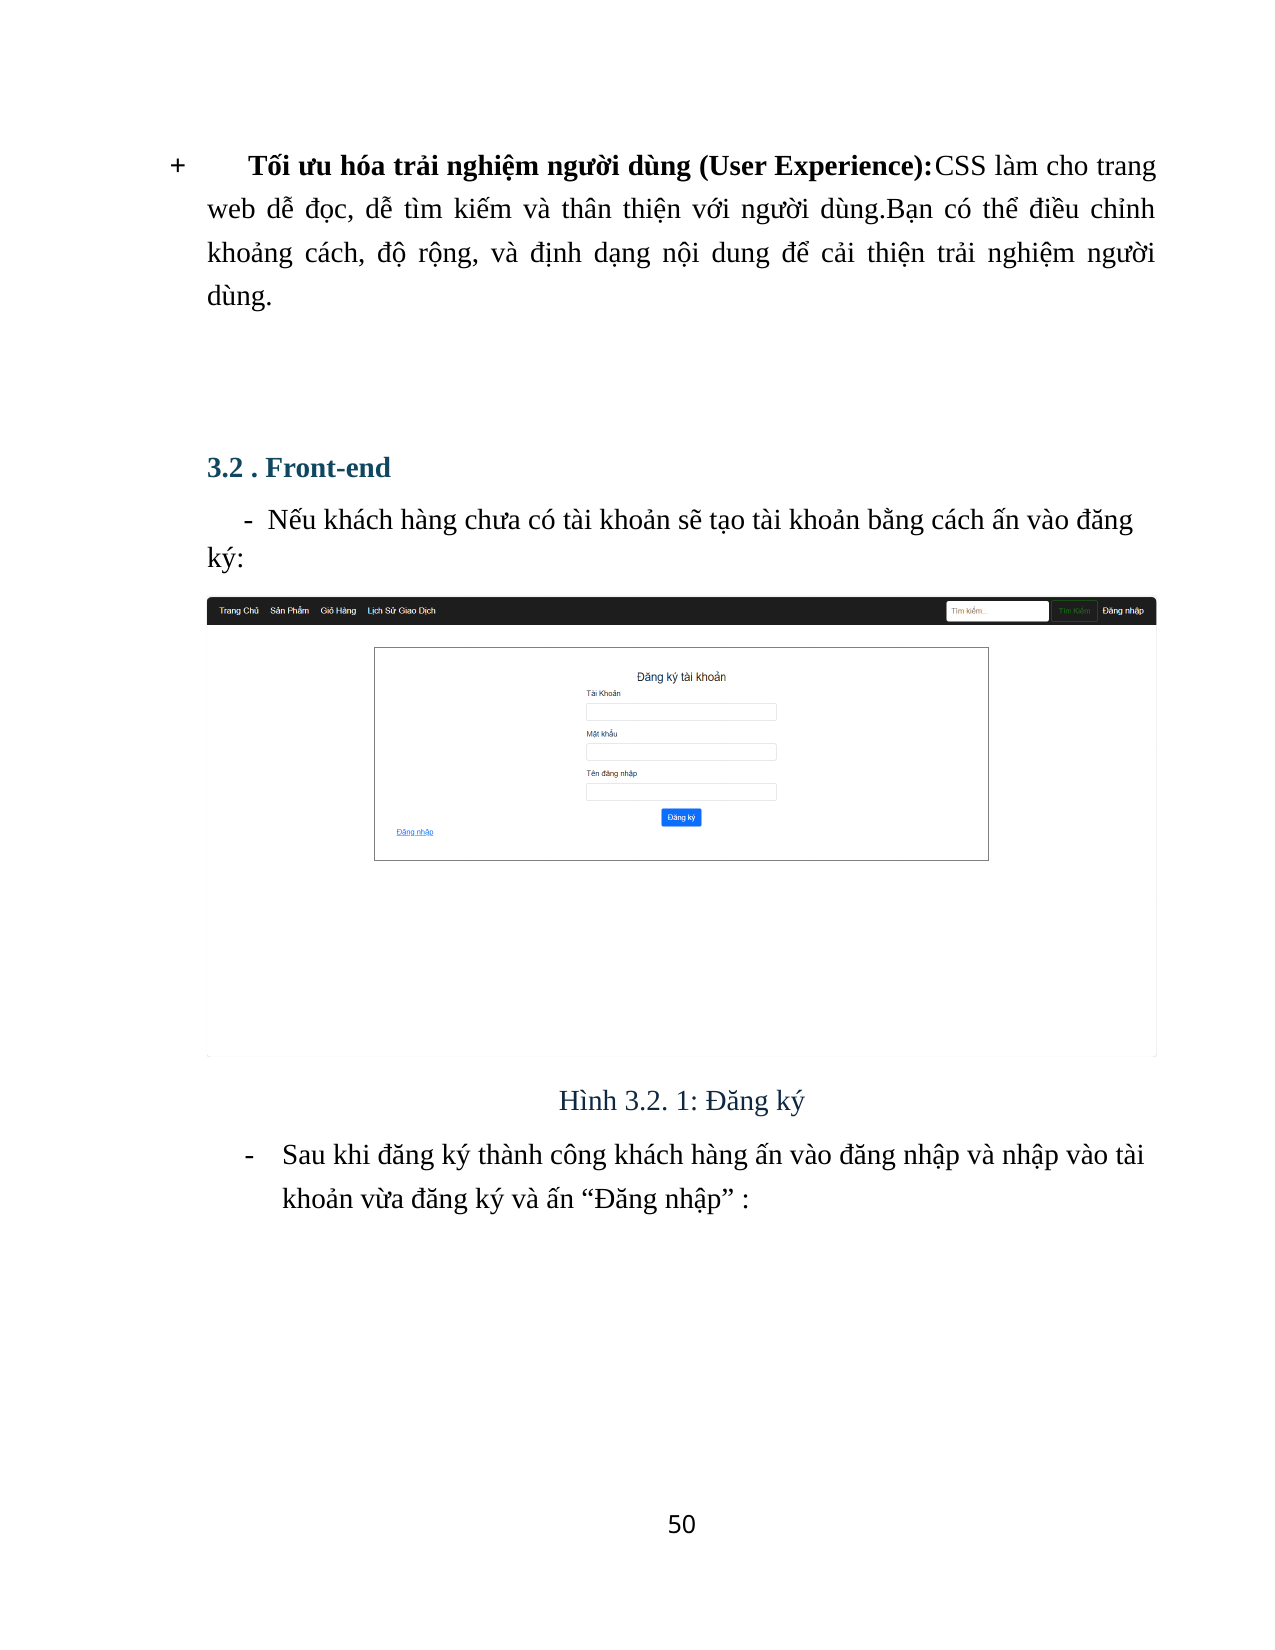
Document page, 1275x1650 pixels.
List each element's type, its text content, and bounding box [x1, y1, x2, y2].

subtitle 3.2 . Front-end [207, 450, 1157, 484]
list Sau khi đăng ký thành công khách hàng ấn vào đăng nhập và nhập vào tài khoản vừa đăng ký và ấn “Đăng nhập” : [244, 1137, 1157, 1214]
text Hình 3.2. 1: Đăng ký [207, 1083, 1157, 1117]
picture [206, 595, 1157, 1057]
text - Nếu khách hàng chưa có tài khoản sẽ tạo tài khoản bằng cách ấn vào đăng ký: [207, 502, 1157, 574]
list Tối ưu hóa trải nghiệm người dùng (User Experience):CSS làm cho trang web dễ đọc, dễ tìm kiếm và thân thiện với người dùng.Bạn có thể điều chỉnh khoảng cách, độ rộng, và định dạng nội dung để cải thiện trải nghiệm người dùng. [169, 148, 1157, 312]
